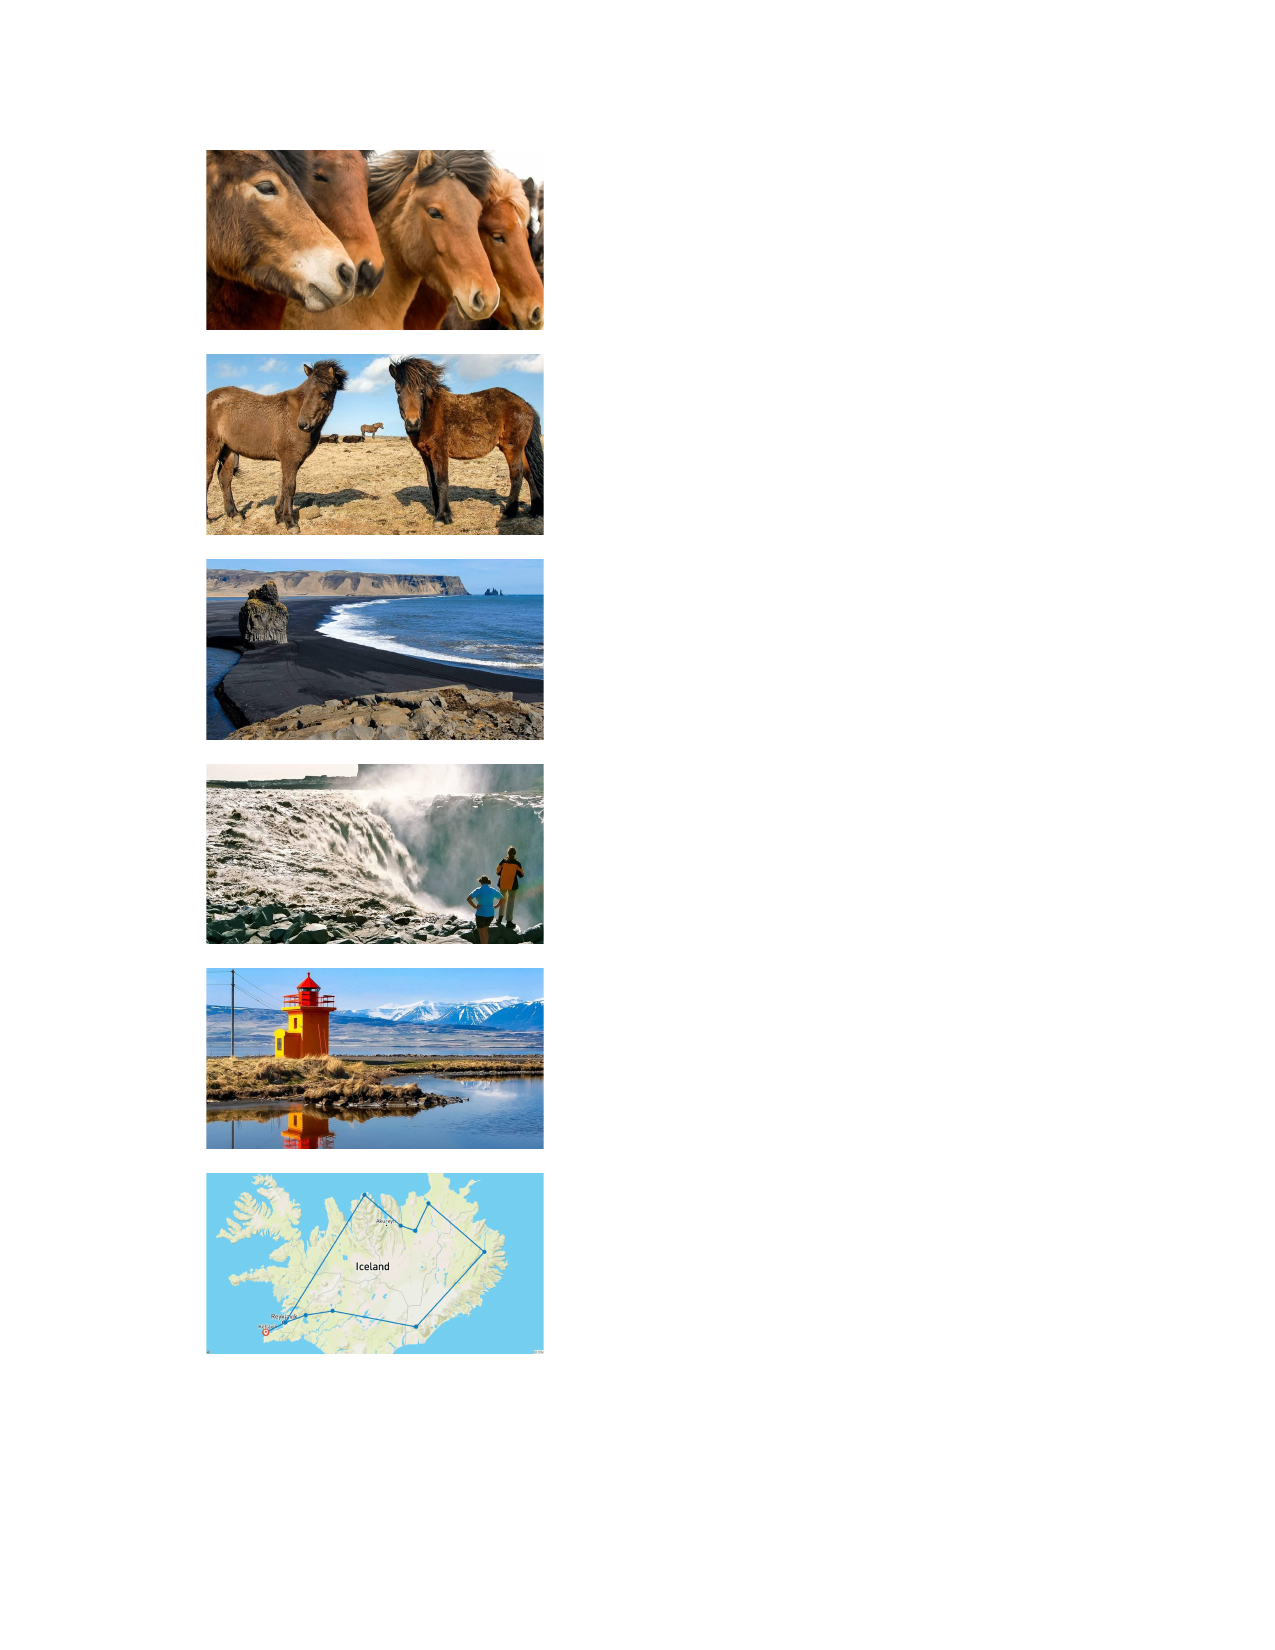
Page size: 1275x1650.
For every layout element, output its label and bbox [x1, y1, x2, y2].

picture [206, 1173, 544, 1354]
picture [206, 354, 544, 535]
picture [206, 968, 544, 1149]
picture [206, 764, 544, 944]
picture [206, 559, 544, 740]
picture [206, 150, 544, 330]
